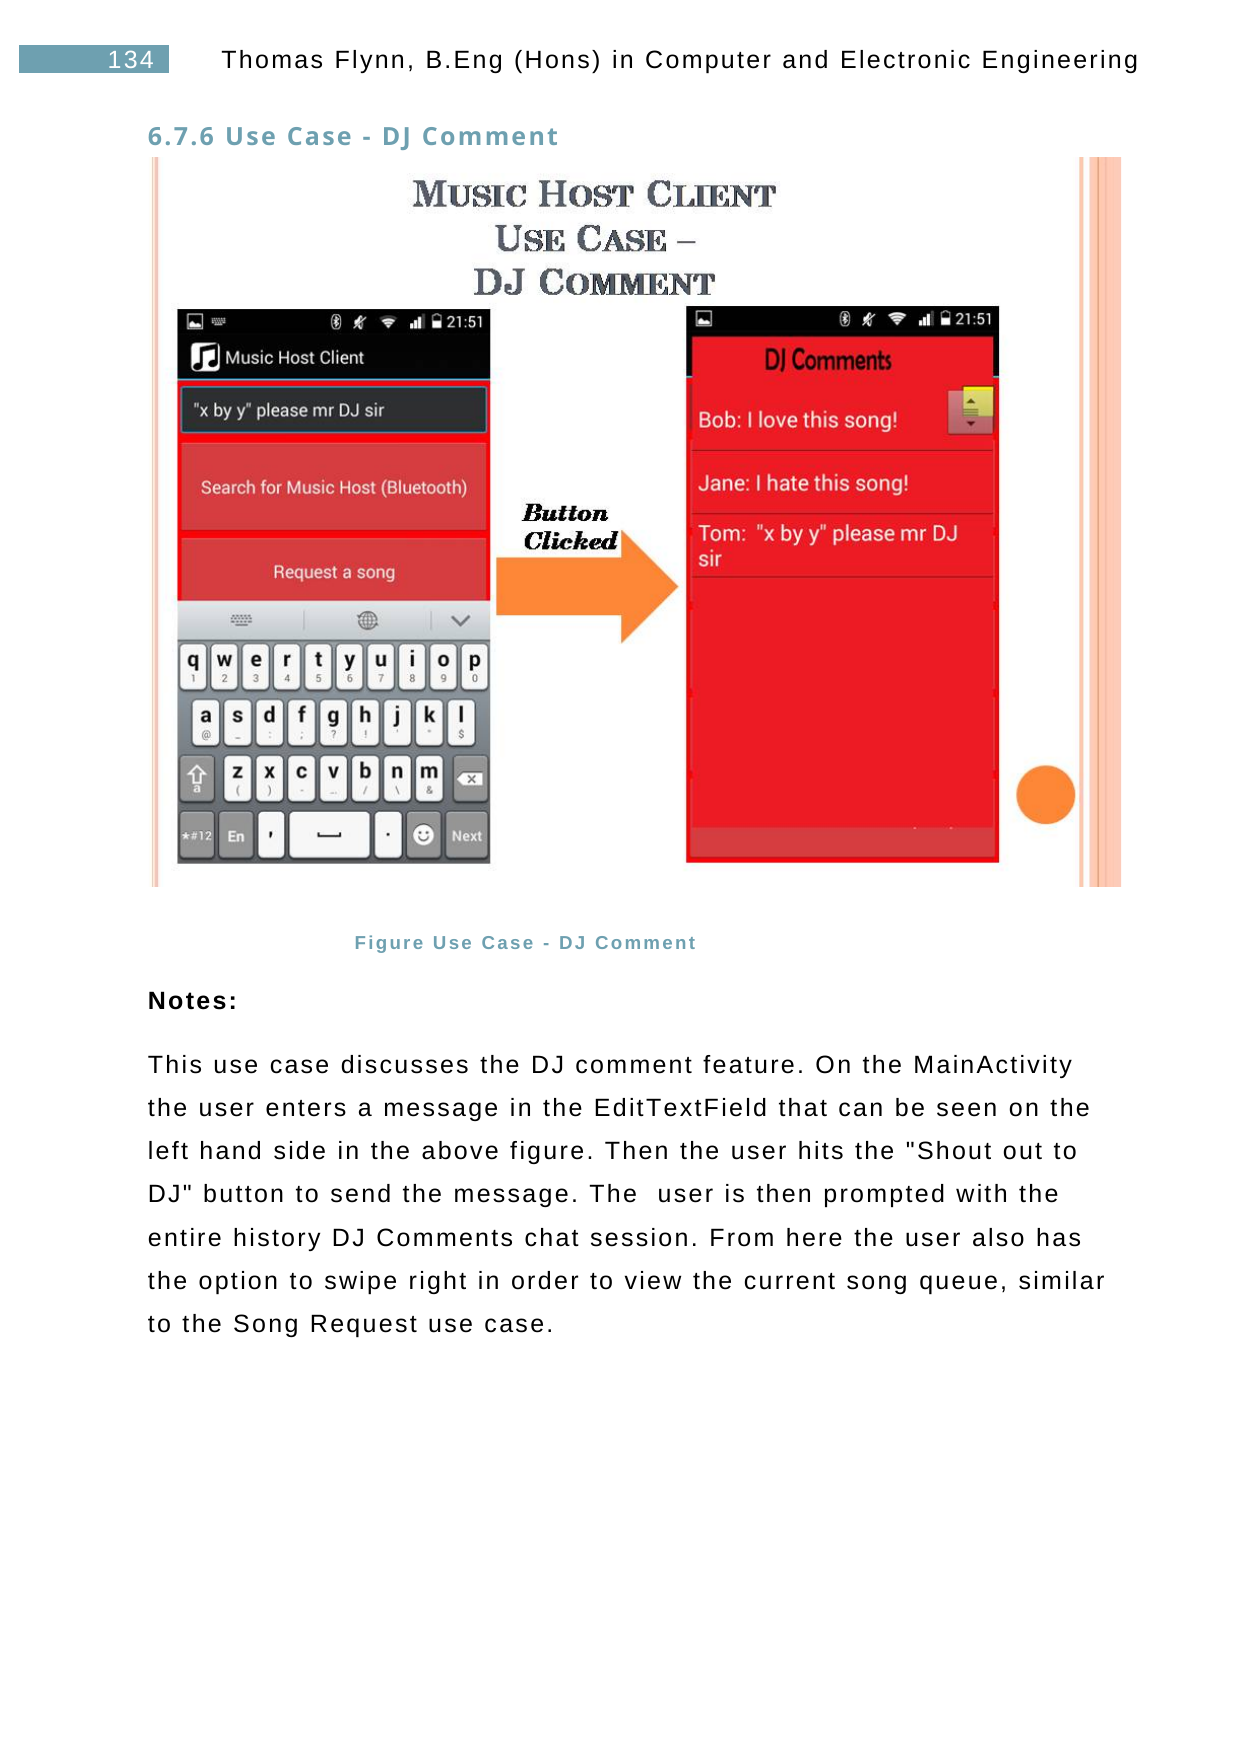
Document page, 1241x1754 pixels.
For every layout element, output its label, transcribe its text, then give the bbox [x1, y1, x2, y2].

text Notes: [148, 986, 1122, 1015]
picture [147, 157, 1122, 887]
subtitle 6.7.6 Use Case - DJ Comment [148, 118, 1122, 152]
text This use case discusses the DJ comment feature. On the MainActivity the user enters a message in the EditTextField that can be seen on the left hand side in the above figure. Then the user hits the "Shout out to DJ" button to send the message. The user is then prompted with the entire history DJ Comments chat session. From here the user also has the option to swipe right in order to view the current song queue, similar to the Song Request use case. [148, 1050, 1122, 1338]
